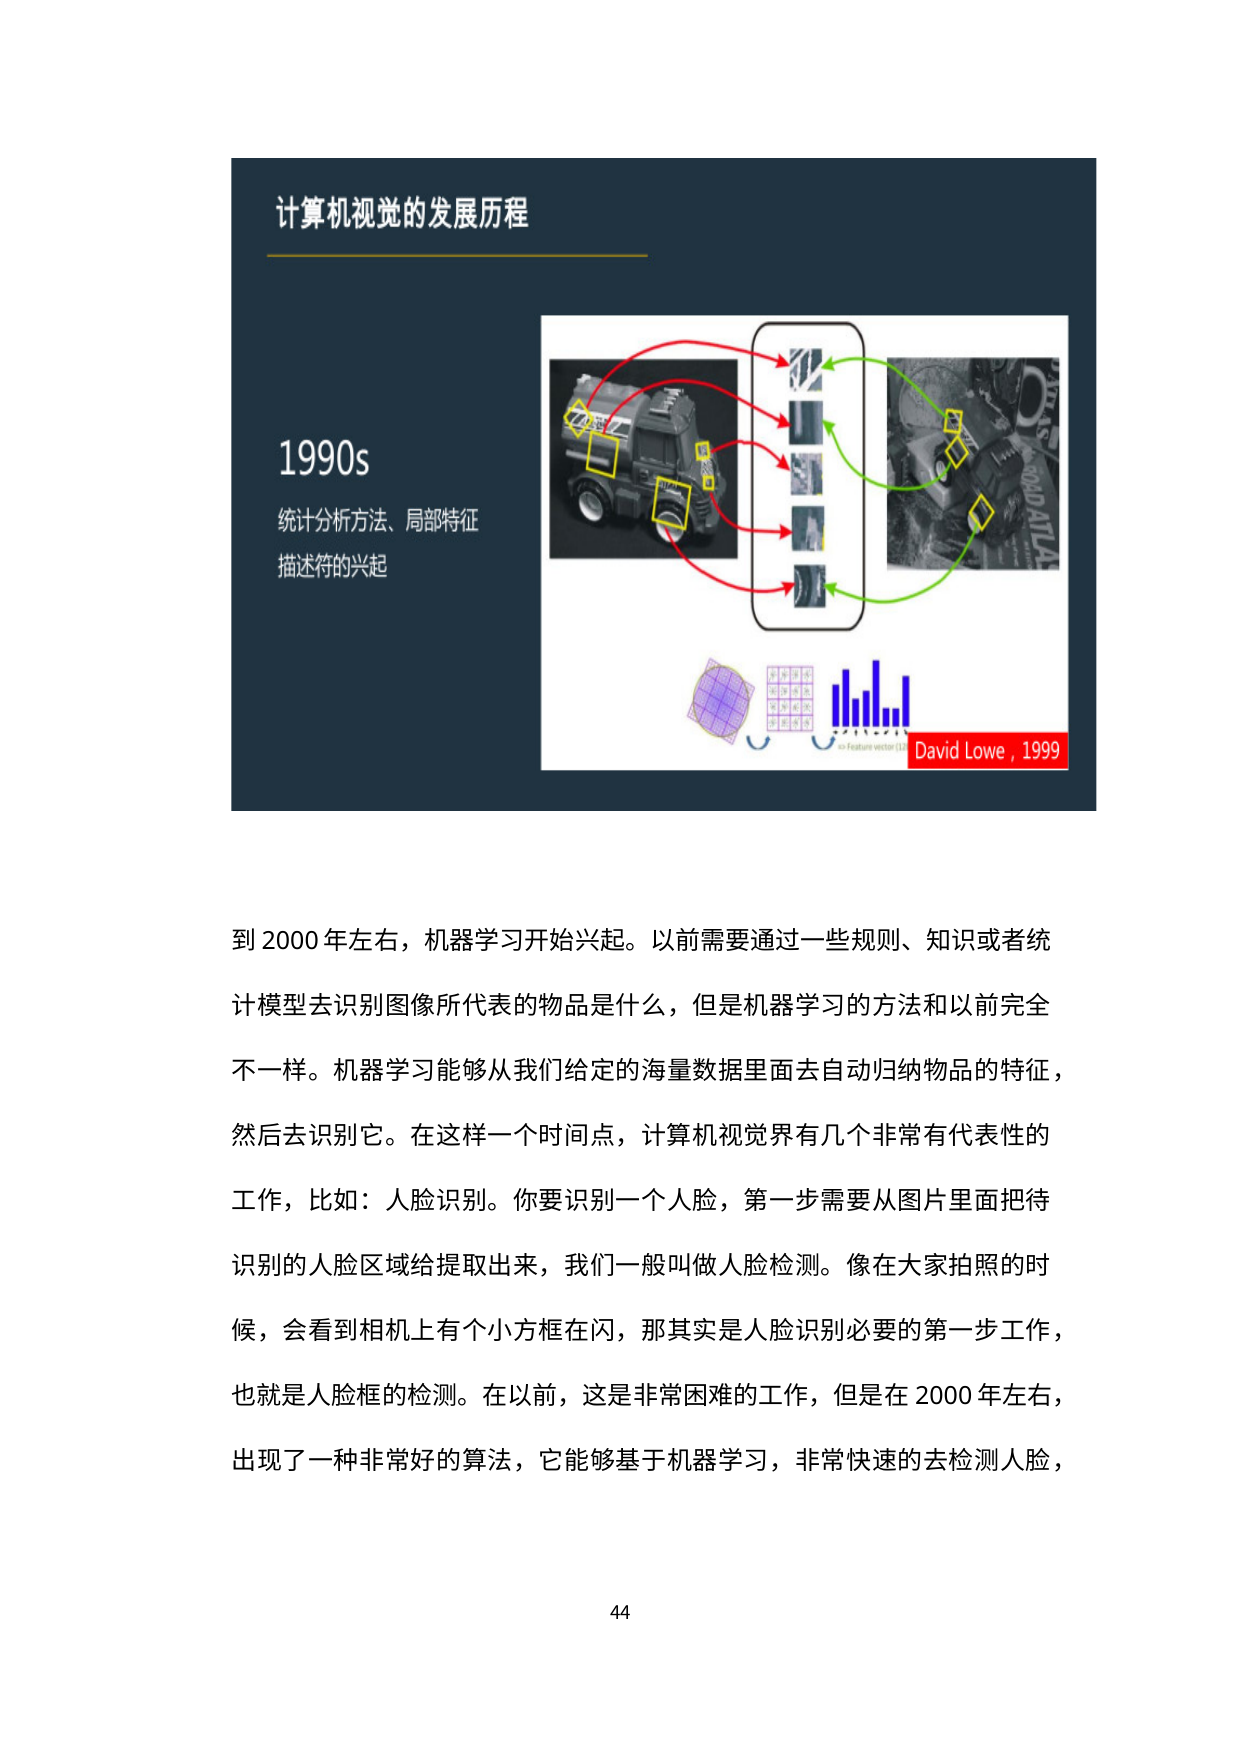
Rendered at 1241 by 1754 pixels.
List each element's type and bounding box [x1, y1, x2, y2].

picture [231, 158, 1097, 811]
text [231, 906, 1053, 1491]
